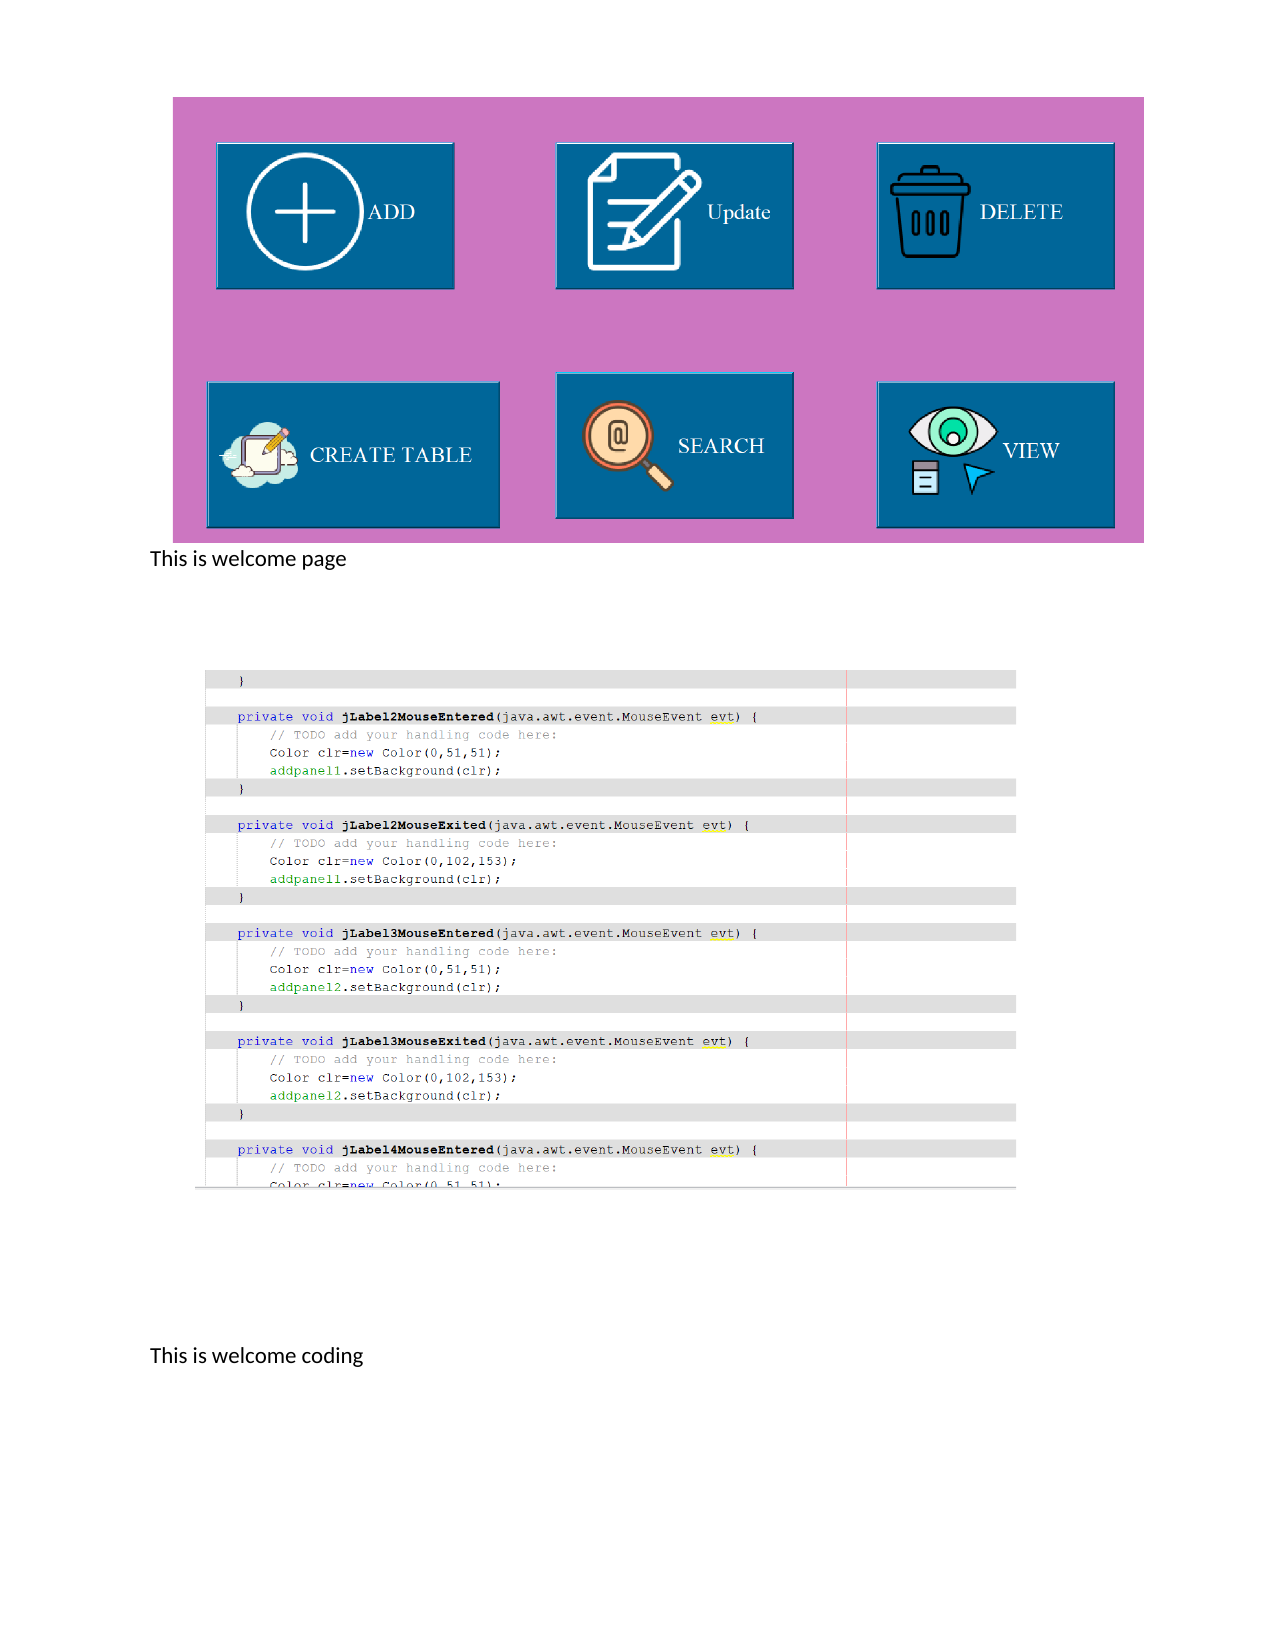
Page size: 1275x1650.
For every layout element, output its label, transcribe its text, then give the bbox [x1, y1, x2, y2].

text This is welcome coding [150, 1341, 1125, 1369]
picture [194, 670, 1016, 1189]
picture [172, 97, 1144, 542]
